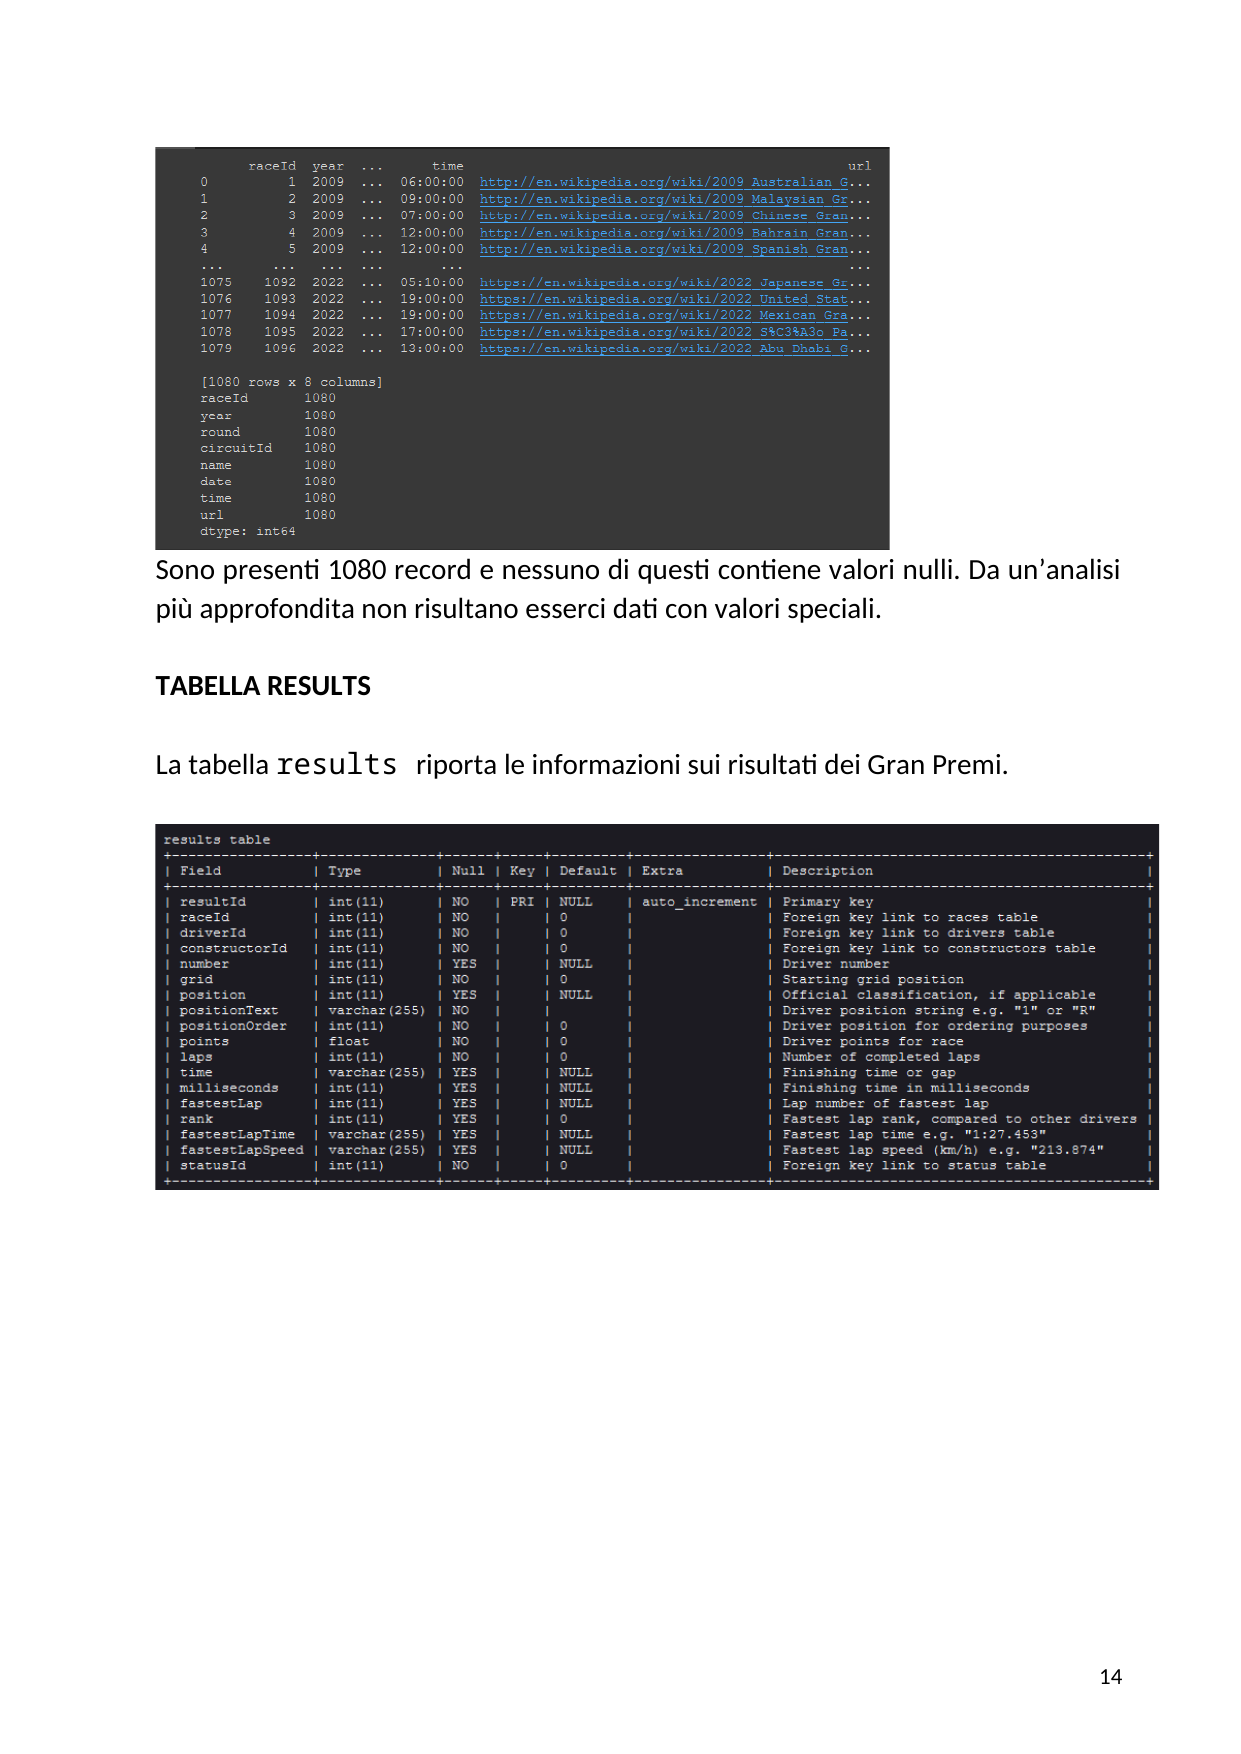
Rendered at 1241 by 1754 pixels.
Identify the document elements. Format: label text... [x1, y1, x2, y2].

text La tabella results riporta le informazioni sui risultati dei Gran Premi. [118, 743, 1122, 783]
text Sono presenti 1080 record e nessuno di questi contiene valori nulli. Da un’analisi più approfondita non risultano esserci dati con valori speciali. [155, 551, 1122, 625]
picture [155, 824, 1160, 1190]
text TABELLA RESULTS [155, 667, 1122, 702]
picture [155, 147, 890, 550]
